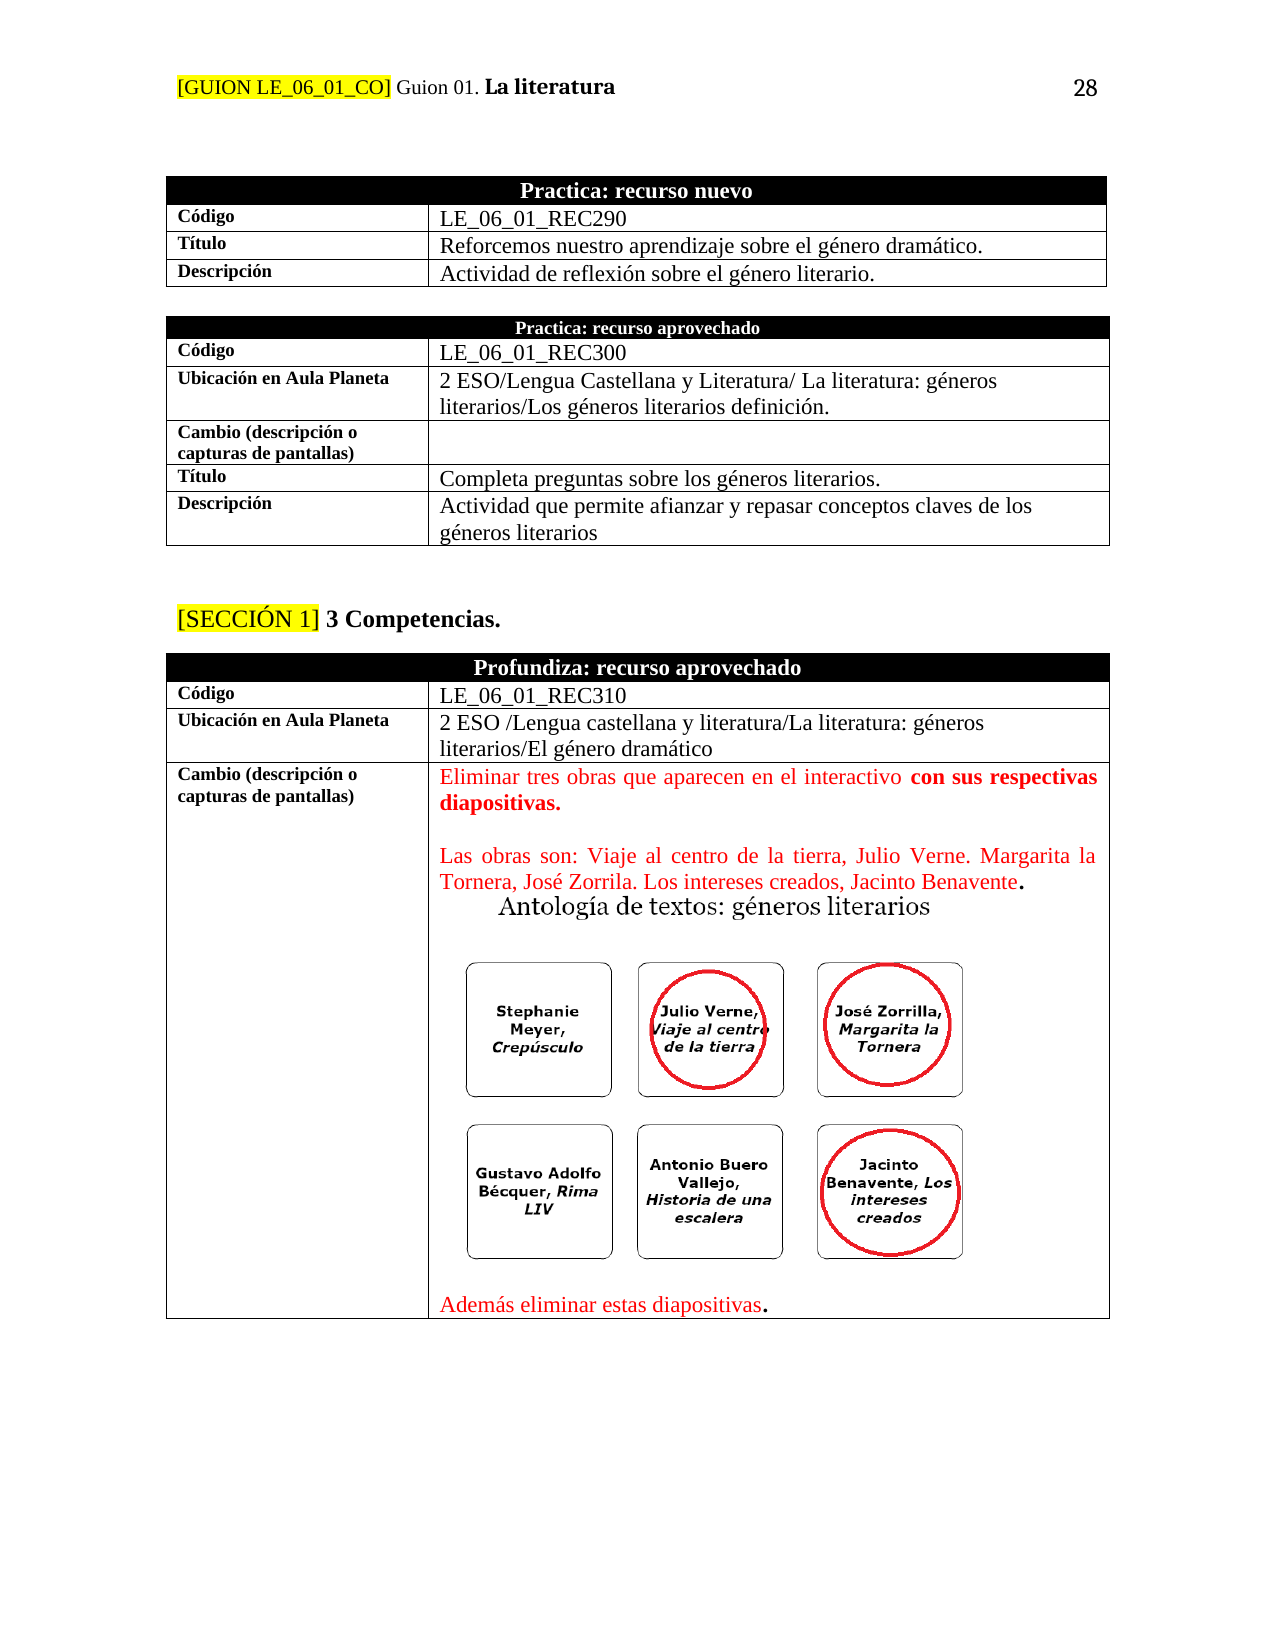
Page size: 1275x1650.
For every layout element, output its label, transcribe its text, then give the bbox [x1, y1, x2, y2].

table_header Practica: recurso aprovechado [167, 317, 1109, 338]
table_header Practica: recurso nuevo [167, 178, 1106, 204]
table_cell LE_06_01_REC310 [429, 682, 1109, 708]
table_cell 2 ESO/Lengua Castellana y Literatura/ La literatura: géneros literarios/Los géneros literarios definición. [429, 367, 1109, 419]
table_header Profundiza: recurso aprovechado [167, 654, 1109, 681]
table_cell Ubicación en Aula Planeta [167, 367, 428, 419]
table_cell Descripción [167, 260, 428, 286]
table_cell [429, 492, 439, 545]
table_cell LE_06_01_REC290 [429, 205, 1106, 231]
table_cell [429, 421, 1109, 464]
table_cell Código [167, 339, 428, 366]
table_cell Código [167, 205, 428, 231]
table_cell Cambio (descripción o capturas de pantallas) [167, 421, 428, 464]
table_cell Descripción [167, 492, 428, 545]
text [SECCIÓN 1] 3 Competencias. [319, 604, 1098, 632]
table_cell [167, 763, 428, 1318]
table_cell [429, 260, 1106, 286]
table_cell Ubicación en Aula Planeta [167, 709, 428, 762]
table_cell LE_06_01_REC300 [429, 339, 1109, 366]
table_cell Título [167, 465, 428, 491]
picture [439, 894, 988, 1265]
table_cell 2 ESO /Lengua castellana y literatura/La literatura: géneros literarios/El género dramático [429, 709, 1109, 762]
table_cell Título [167, 232, 428, 258]
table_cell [429, 763, 1109, 1318]
table_cell Completa preguntas sobre los géneros literarios. [429, 465, 1109, 491]
table_cell Reforcemos nuestro aprendizaje sobre el género dramático. [429, 232, 1106, 258]
table_cell Código [167, 682, 428, 708]
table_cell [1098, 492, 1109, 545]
